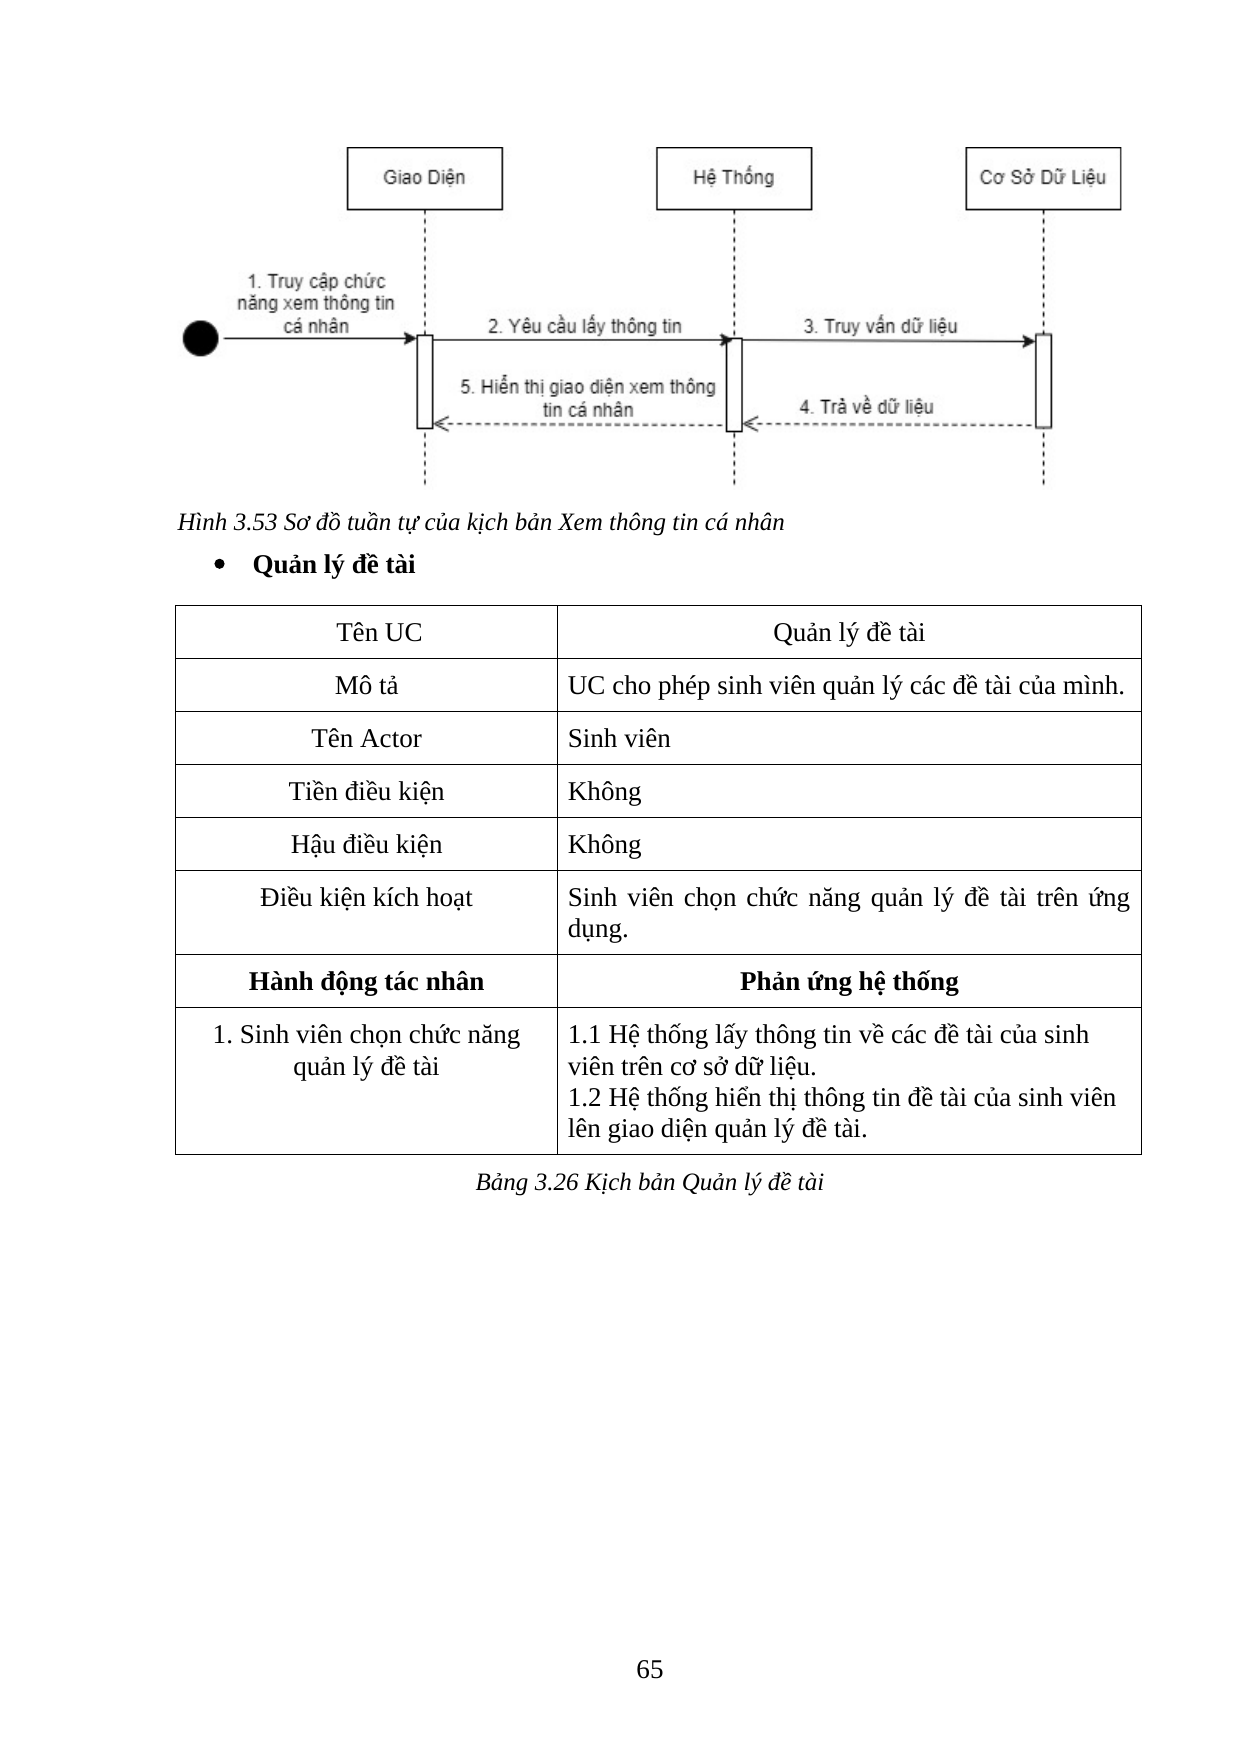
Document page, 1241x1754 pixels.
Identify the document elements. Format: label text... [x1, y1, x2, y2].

table_cell Không [558, 765, 1141, 817]
table_cell Điều kiện kích hoạt [176, 871, 557, 954]
picture [177, 147, 1122, 490]
table_cell Hành động tác nhân [176, 955, 557, 1007]
table_cell UC cho phép sinh viên quản lý các đề tài của mình. [558, 659, 1141, 711]
table_cell Tiền điều kiện [176, 765, 557, 817]
table_cell 1.1 Hệ thống lấy thông tin về các đề tài của sinh viên trên cơ sở dữ liệu. 1.2 Hệ thống hiển thị thông tin đề tài của sinh viên lên giao diện quản lý đề tài. [558, 1008, 1141, 1153]
table_header Quản lý đề tài [558, 606, 1141, 658]
table_cell Sinh viên chọn chức năng quản lý đề tài trên ứng dụng. [558, 871, 1141, 954]
table_header Tên UC [176, 606, 557, 658]
table_cell Sinh viên [558, 712, 1141, 764]
list Quản lý đề tài [215, 548, 1122, 579]
table_cell Hậu điều kiện [176, 818, 557, 870]
table_cell Mô tả [176, 659, 557, 711]
table_cell Phản ứng hệ thống [558, 955, 1141, 1007]
table_cell 1. Sinh viên chọn chức năng quản lý đề tài [176, 1008, 557, 1153]
table_cell Không [558, 818, 1141, 870]
table_cell Tên Actor [176, 712, 557, 764]
